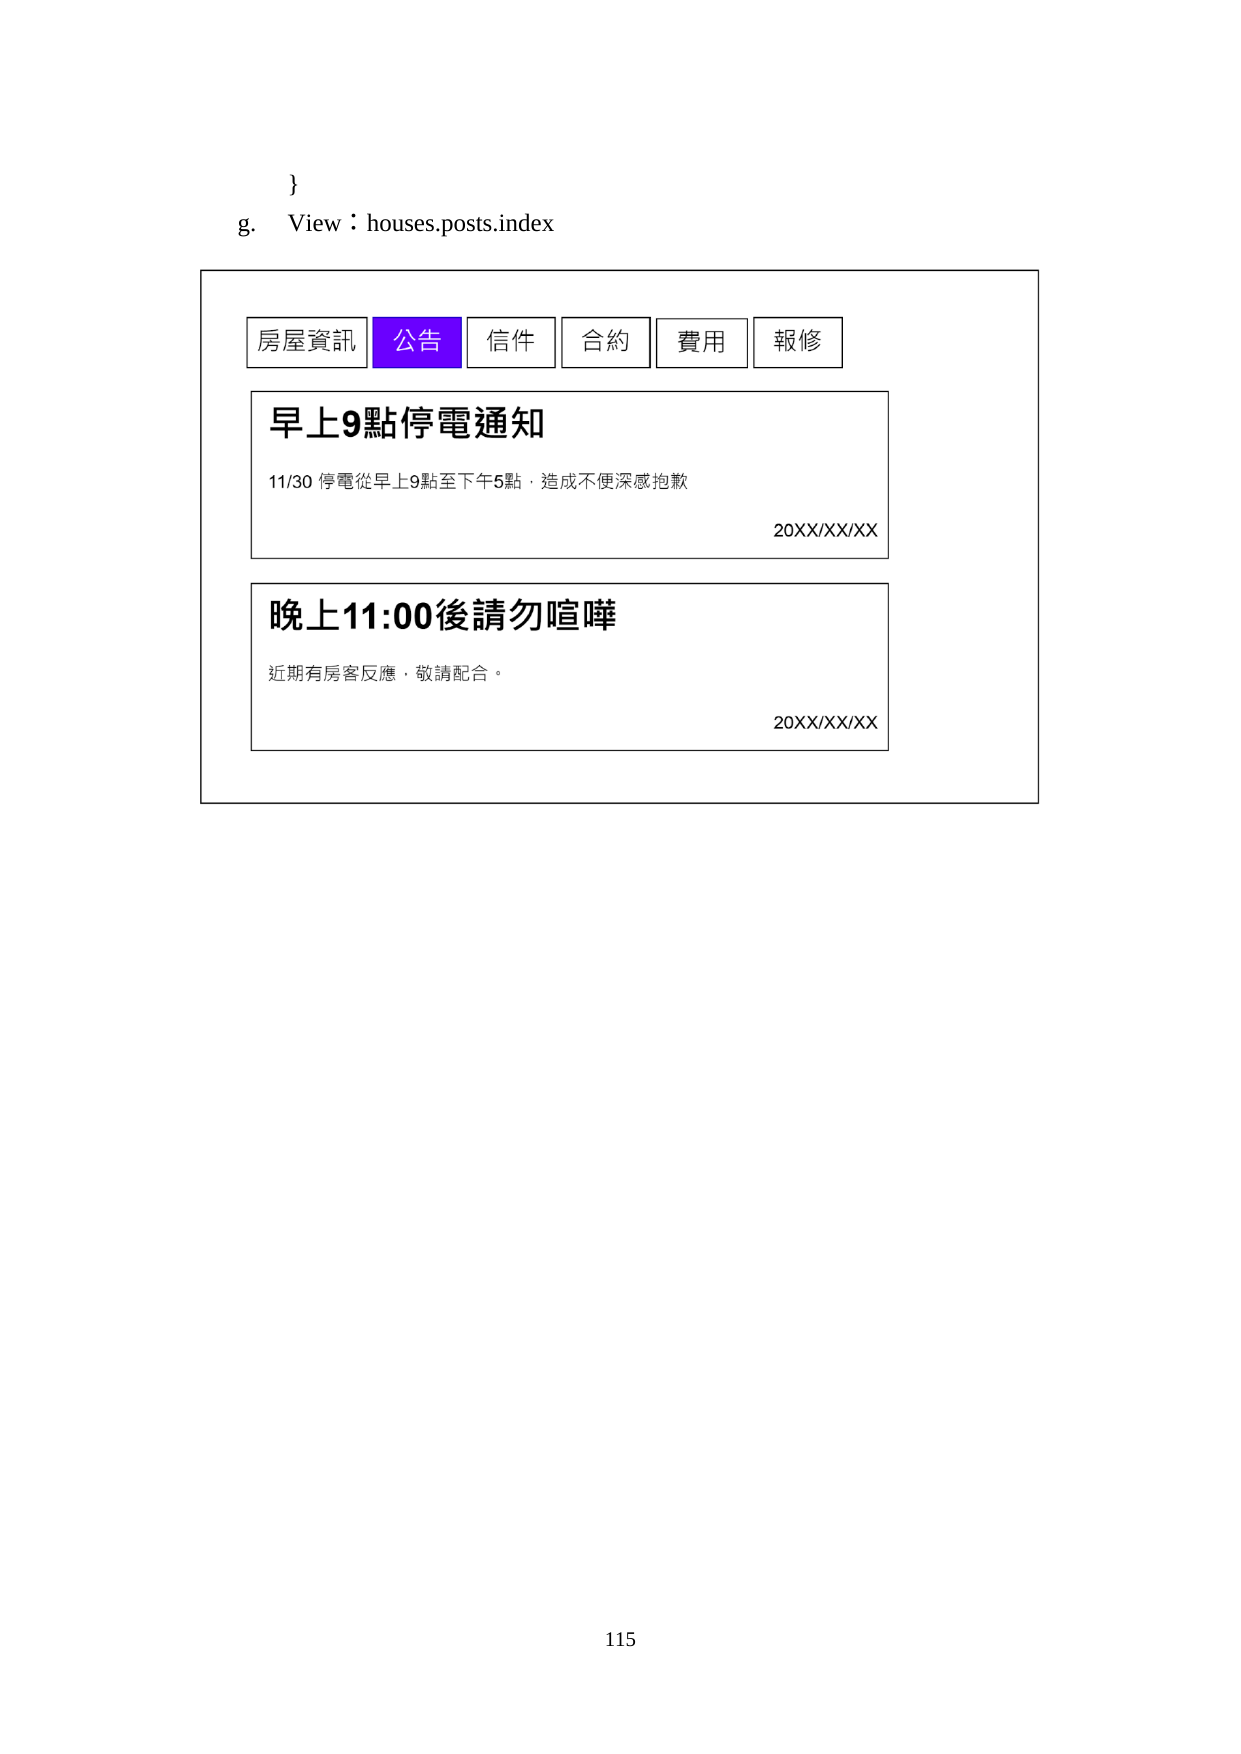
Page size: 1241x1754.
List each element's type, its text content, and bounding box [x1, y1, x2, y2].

picture [187, 239, 1053, 852]
list } [287, 164, 1053, 202]
list View：houses.posts.index [237, 202, 1053, 239]
